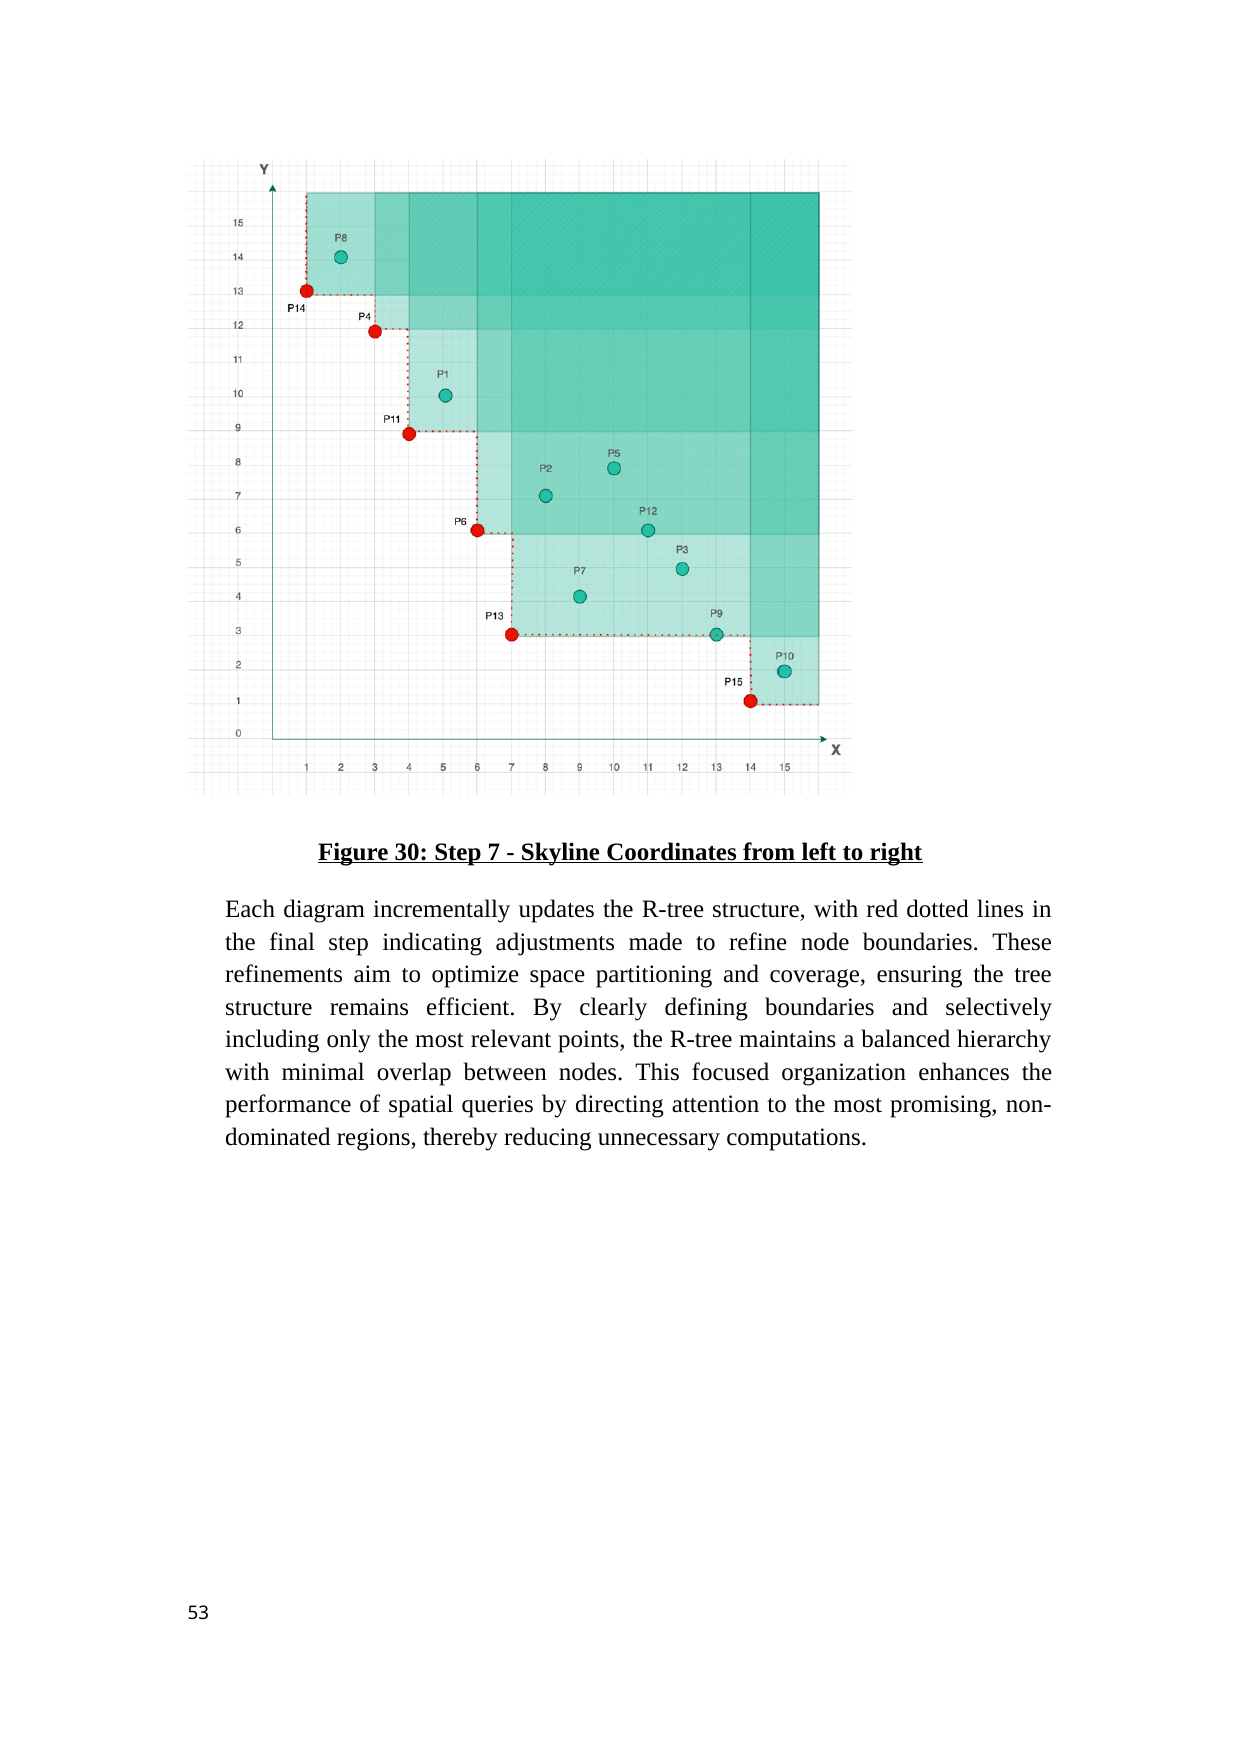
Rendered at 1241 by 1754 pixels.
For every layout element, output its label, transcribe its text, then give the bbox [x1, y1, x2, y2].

picture [187, 159, 853, 795]
text Figure 30: Step 7 - Skyline Coordinates from left to right [187, 835, 1053, 867]
list Each diagram incrementally updates the R-tree structure, with red dotted lines in the final step indicating adjustments made to refine node boundaries. These refinements aim to optimize space partitioning and coverage, ensuring the tree structure remains efficient. By clearly defining boundaries and selectively including only the most relevant points, the R-tree maintains a balanced hierarchy with minimal overlap between nodes. This focused organization enhances the performance of spatial queries by directing attention to the most promising, non-dominated regions, thereby reducing unnecessary computations. [225, 892, 1053, 1152]
